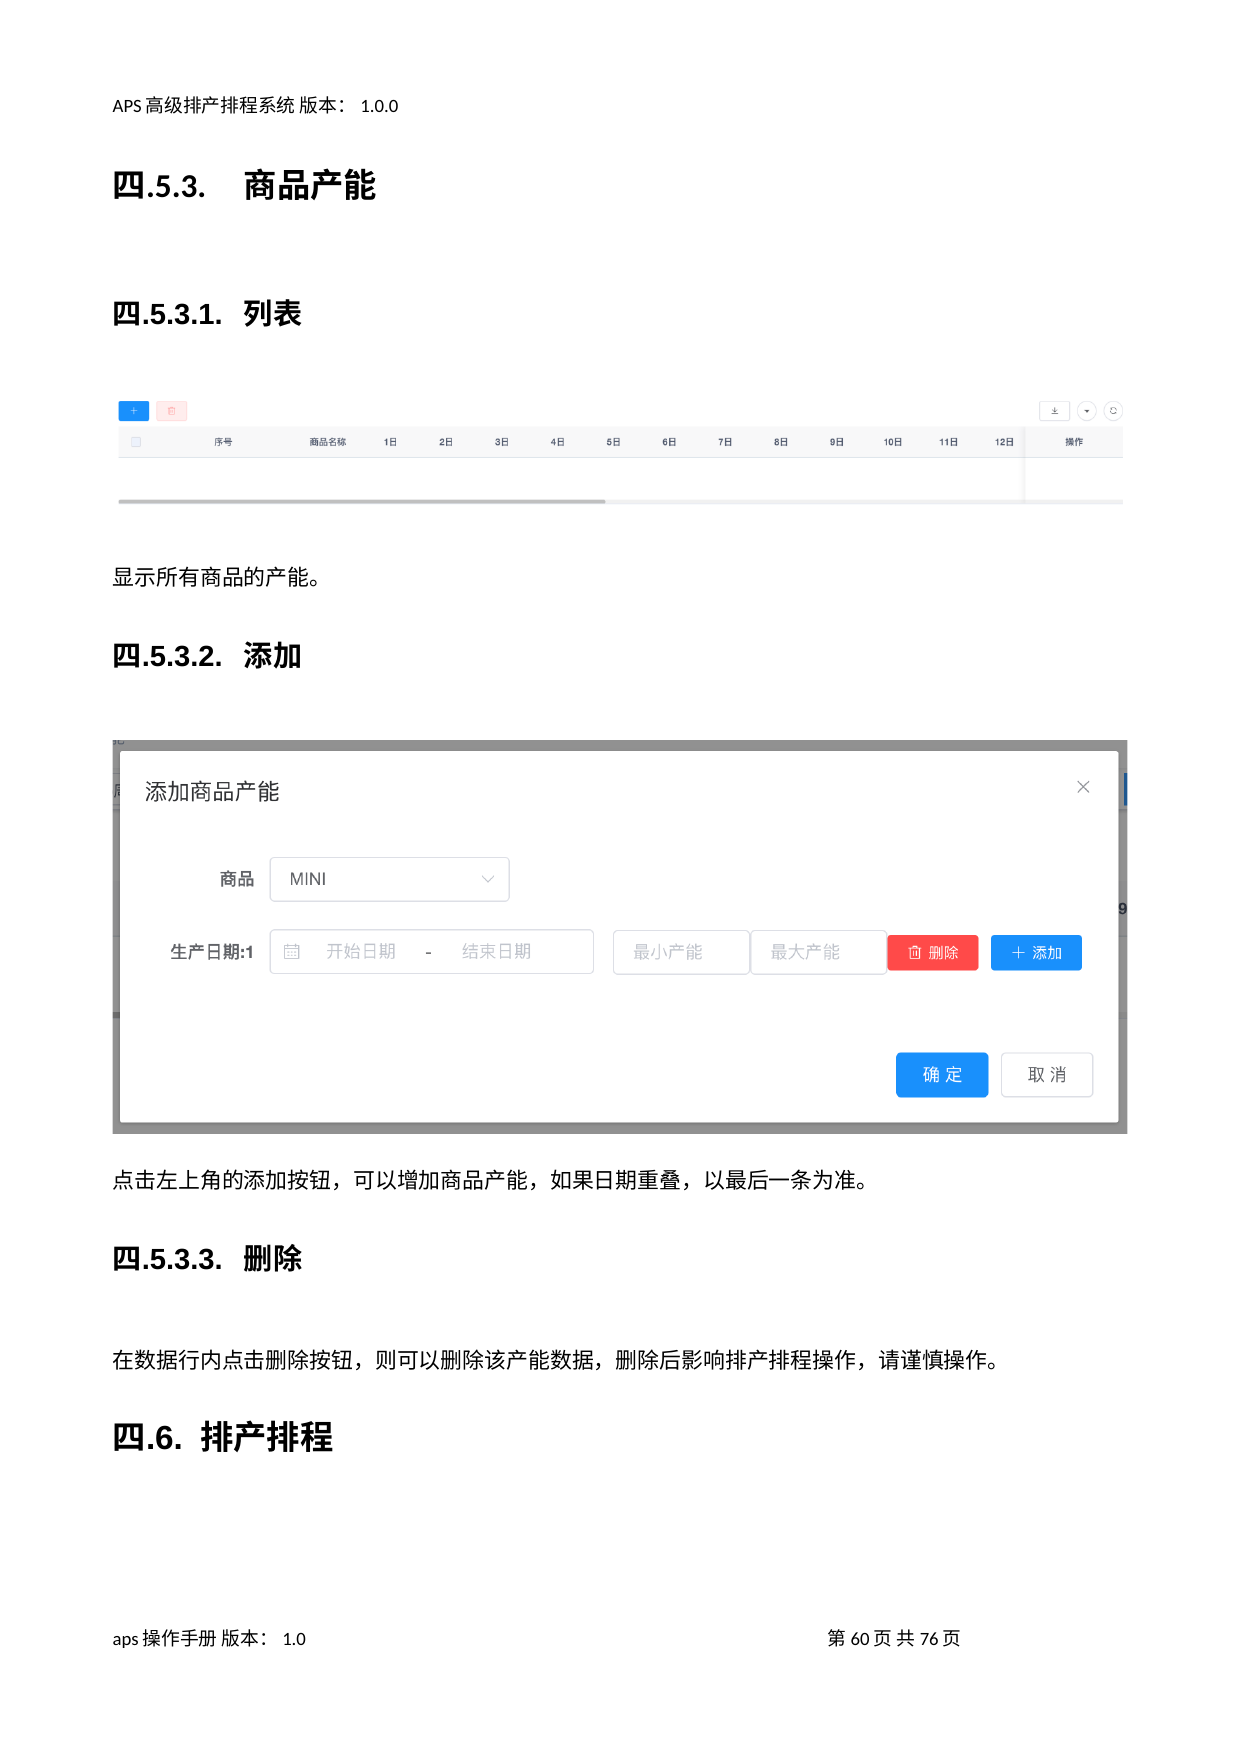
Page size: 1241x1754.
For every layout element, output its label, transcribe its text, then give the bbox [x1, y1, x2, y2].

subtitle 删除 [112, 1224, 1128, 1289]
picture [112, 740, 1128, 1134]
text 显示所有商品的产能。 [112, 560, 1128, 592]
text 在数据行内点击删除按钮，则可以删除该产能数据，删除后影响排产排程操作，请谨慎操作。 [112, 1342, 1128, 1375]
subtitle 添加 [112, 621, 1128, 686]
subtitle 商品产能 [112, 150, 1128, 215]
subtitle 列表 [112, 279, 1128, 344]
subtitle 排产排程 [112, 1402, 1128, 1467]
picture [112, 397, 1127, 550]
text 点击左上角的添加按钮，可以增加商品产能，如果日期重叠，以最后一条为准。 [112, 1162, 1128, 1195]
